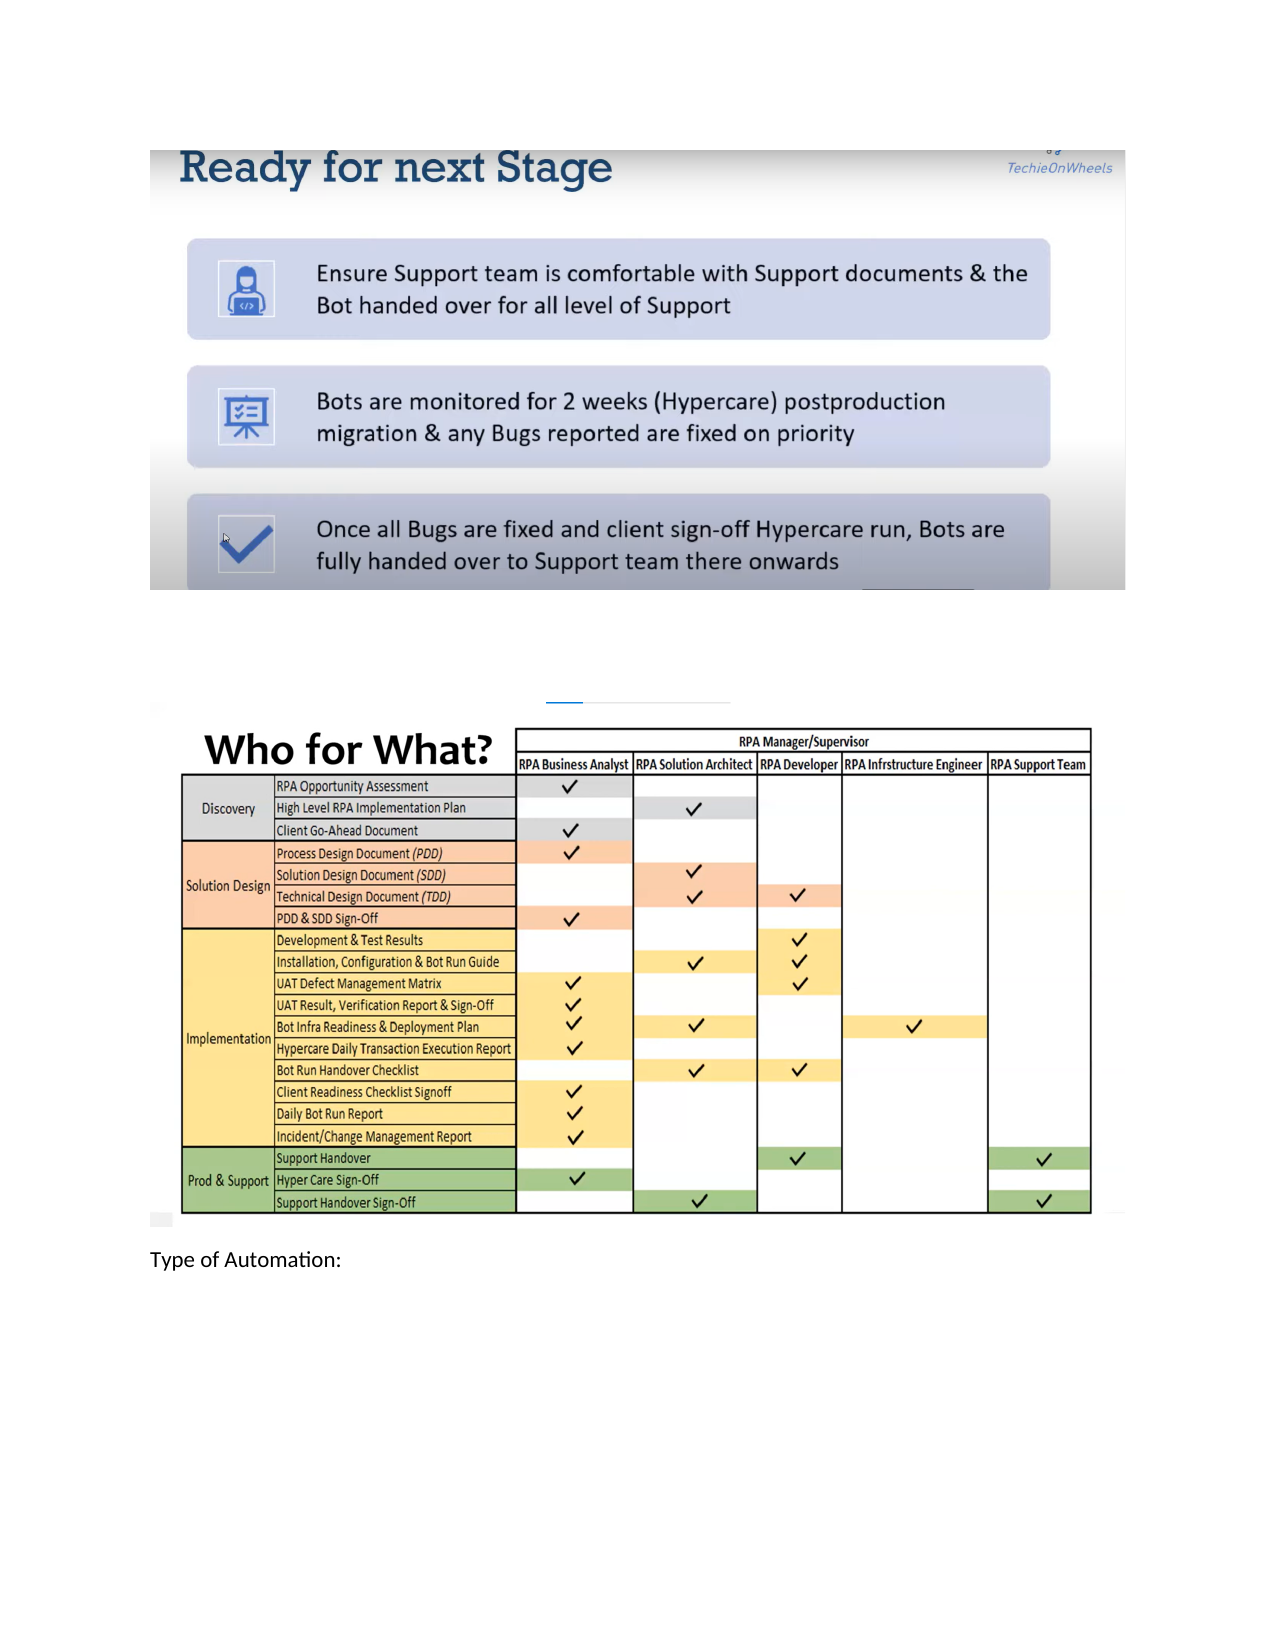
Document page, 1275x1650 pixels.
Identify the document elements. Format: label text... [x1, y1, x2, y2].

picture [150, 702, 1125, 1227]
text Type of Automation: [150, 1245, 1125, 1273]
picture [150, 150, 1125, 590]
